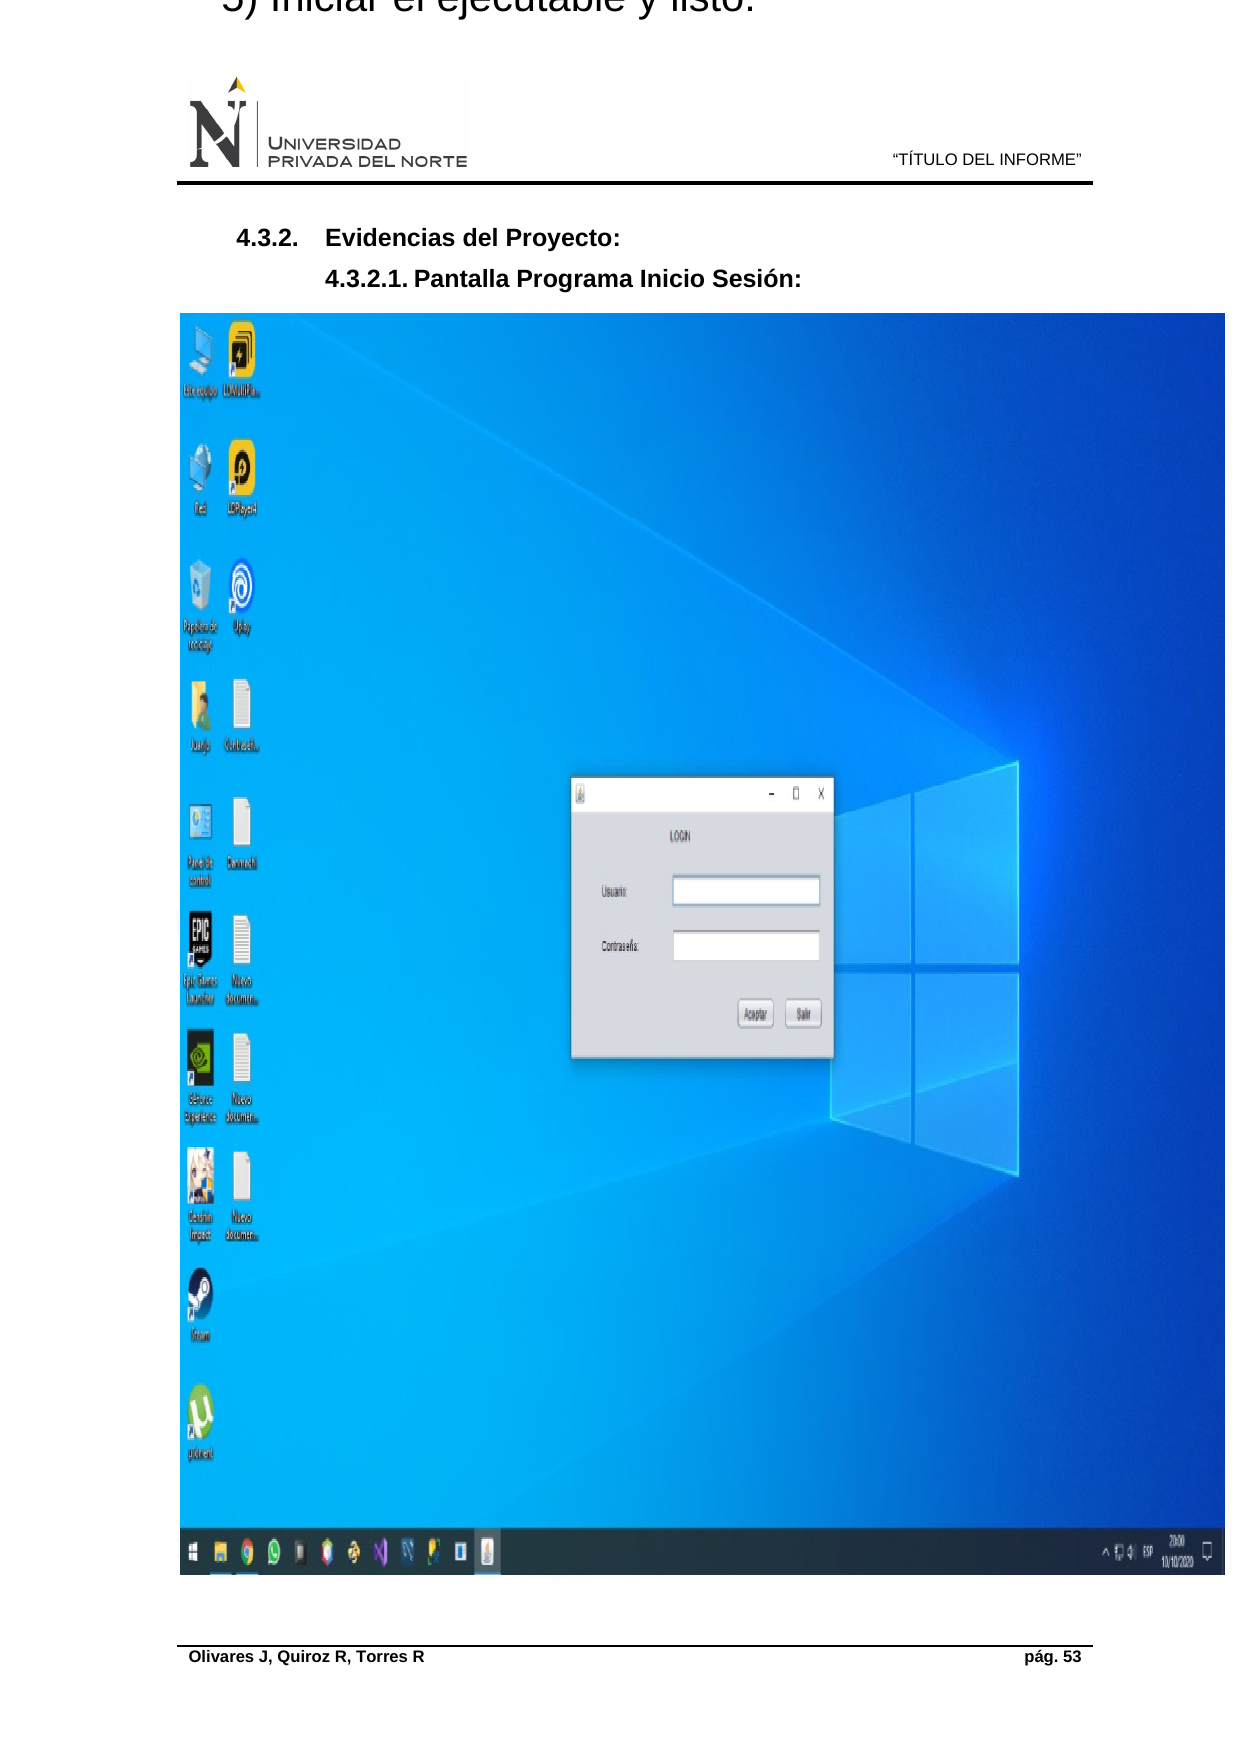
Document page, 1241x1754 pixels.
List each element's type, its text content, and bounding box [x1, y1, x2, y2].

subtitle Pantalla Programa Inicio Sesión: [325, 264, 1092, 293]
picture [188, 73, 469, 169]
picture [177, 305, 1228, 1581]
subtitle Evidencias del Proyecto: [236, 223, 1092, 252]
